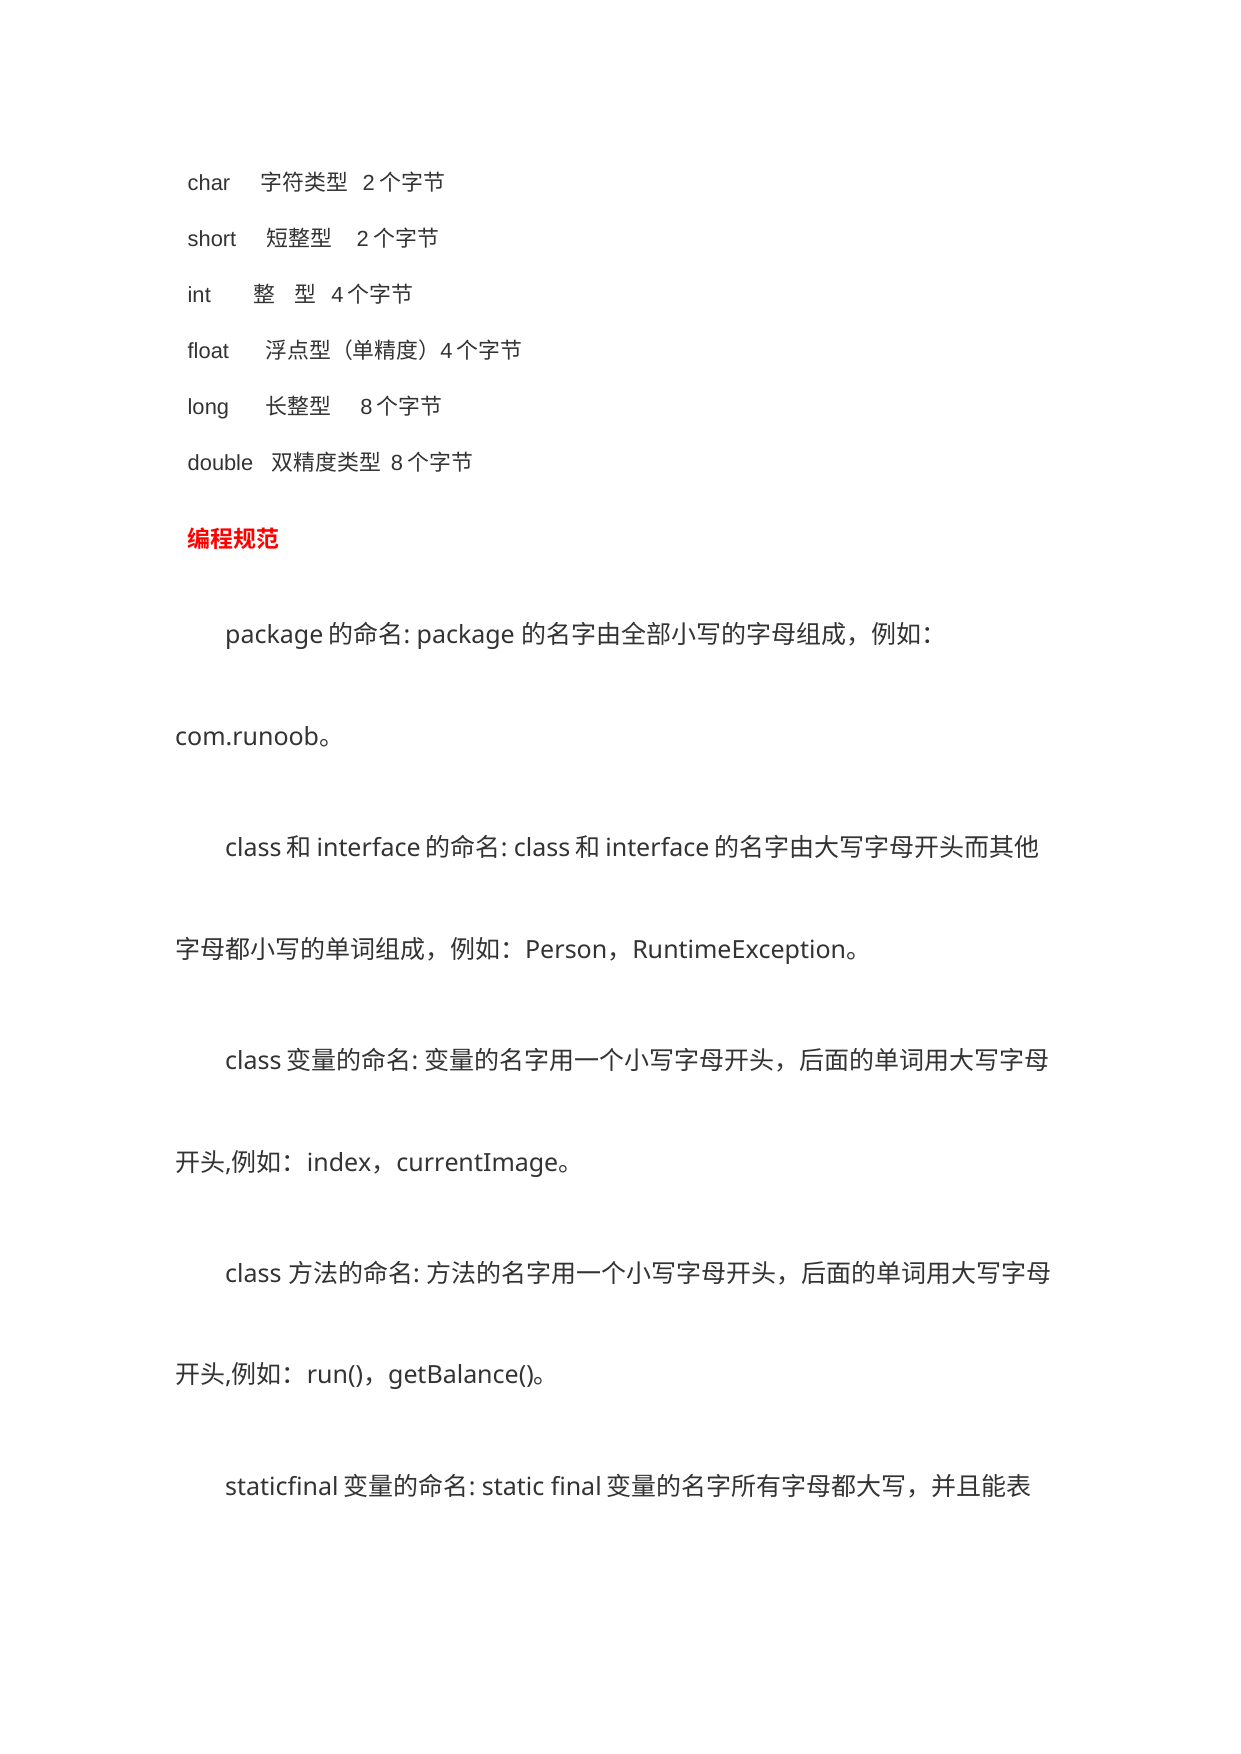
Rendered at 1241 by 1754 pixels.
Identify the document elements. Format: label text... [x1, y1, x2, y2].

text int 整 型 4个字节 [187, 276, 1053, 310]
text class变量的命名: 变量的名字用一个小写字母开头，后面的单词用大写字母开头,例如：index，currentImage。 [175, 1024, 1053, 1194]
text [175, 1450, 1053, 1518]
text short 短整型 2个字节 [187, 220, 1053, 254]
text double 双精度类型 8个字节 [187, 444, 1053, 478]
text float 浮点型（单精度）4个字节 [187, 332, 1053, 366]
text long 长整型 8个字节 [187, 388, 1053, 422]
text class和interface的命名: class和interface的名字由大写字母开头而其他字母都小写的单词组成，例如：Person，RuntimeException。 [175, 811, 1053, 981]
subtitle 编程规范 [187, 521, 1053, 555]
text package的命名: package 的名字由全部小写的字母组成，例如：com.runoob。 [175, 598, 1053, 768]
text class 方法的命名: 方法的名字用一个小写字母开头，后面的单词用大写字母开头,例如：run()，getBalance()。 [175, 1237, 1053, 1407]
text char 字符类型 2个字节 [187, 164, 1053, 198]
